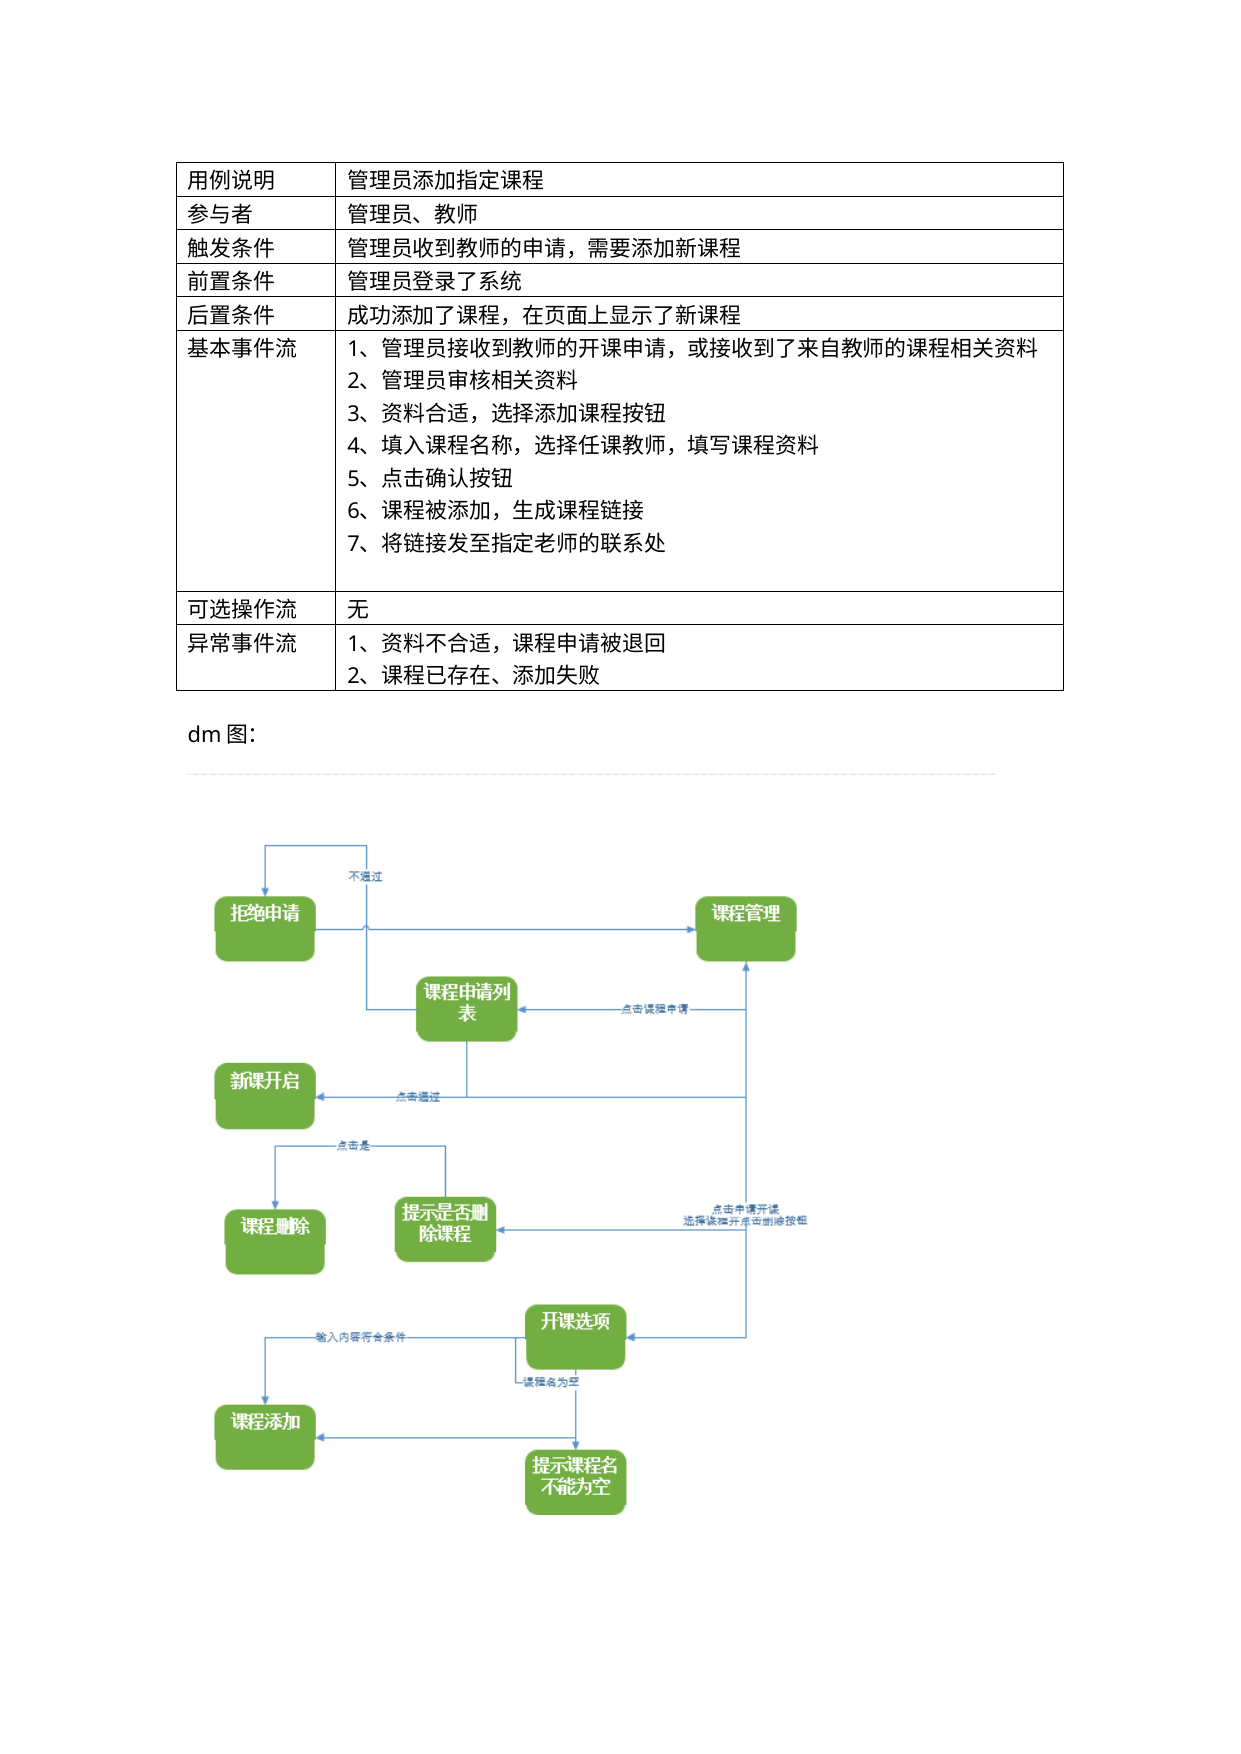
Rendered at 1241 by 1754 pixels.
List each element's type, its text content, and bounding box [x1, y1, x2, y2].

subtitle dm图： [187, 716, 1053, 749]
table_cell 触发条件 [177, 230, 335, 263]
table_cell 用例说明 [177, 163, 335, 196]
picture [187, 765, 996, 1515]
table_cell 无 [336, 592, 1063, 624]
table_cell 管理员接收到教师的开课申请，或接收到了来自教师的课程相关资料 管理员审核相关资料 资料合适，选择添加课程按钮 填入课程名称，选择任课教师，填写课程资料 点击确认按钮 课程被添加，生成课程链接 将链接发至指定老师的联系处 [336, 331, 1063, 591]
table_cell 管理员登录了系统 [336, 264, 1063, 296]
table_cell 可选操作流 [177, 592, 335, 624]
table_cell 基本事件流 [177, 331, 335, 591]
table_cell 1、资料不合适，课程申请被退回 2、课程已存在、添加失败 [336, 625, 1063, 690]
table_cell 前置条件 [177, 264, 335, 296]
table_cell 管理员收到教师的申请，需要添加新课程 [336, 230, 1063, 263]
table_cell 成功添加了课程，在页面上显示了新课程 [336, 297, 1063, 330]
table_cell 参与者 [177, 197, 335, 229]
table_cell 异常事件流 [177, 625, 335, 690]
table_cell 后置条件 [177, 297, 335, 330]
table_cell 管理员、教师 [336, 197, 1063, 229]
table_cell 管理员添加指定课程 [336, 163, 1063, 196]
